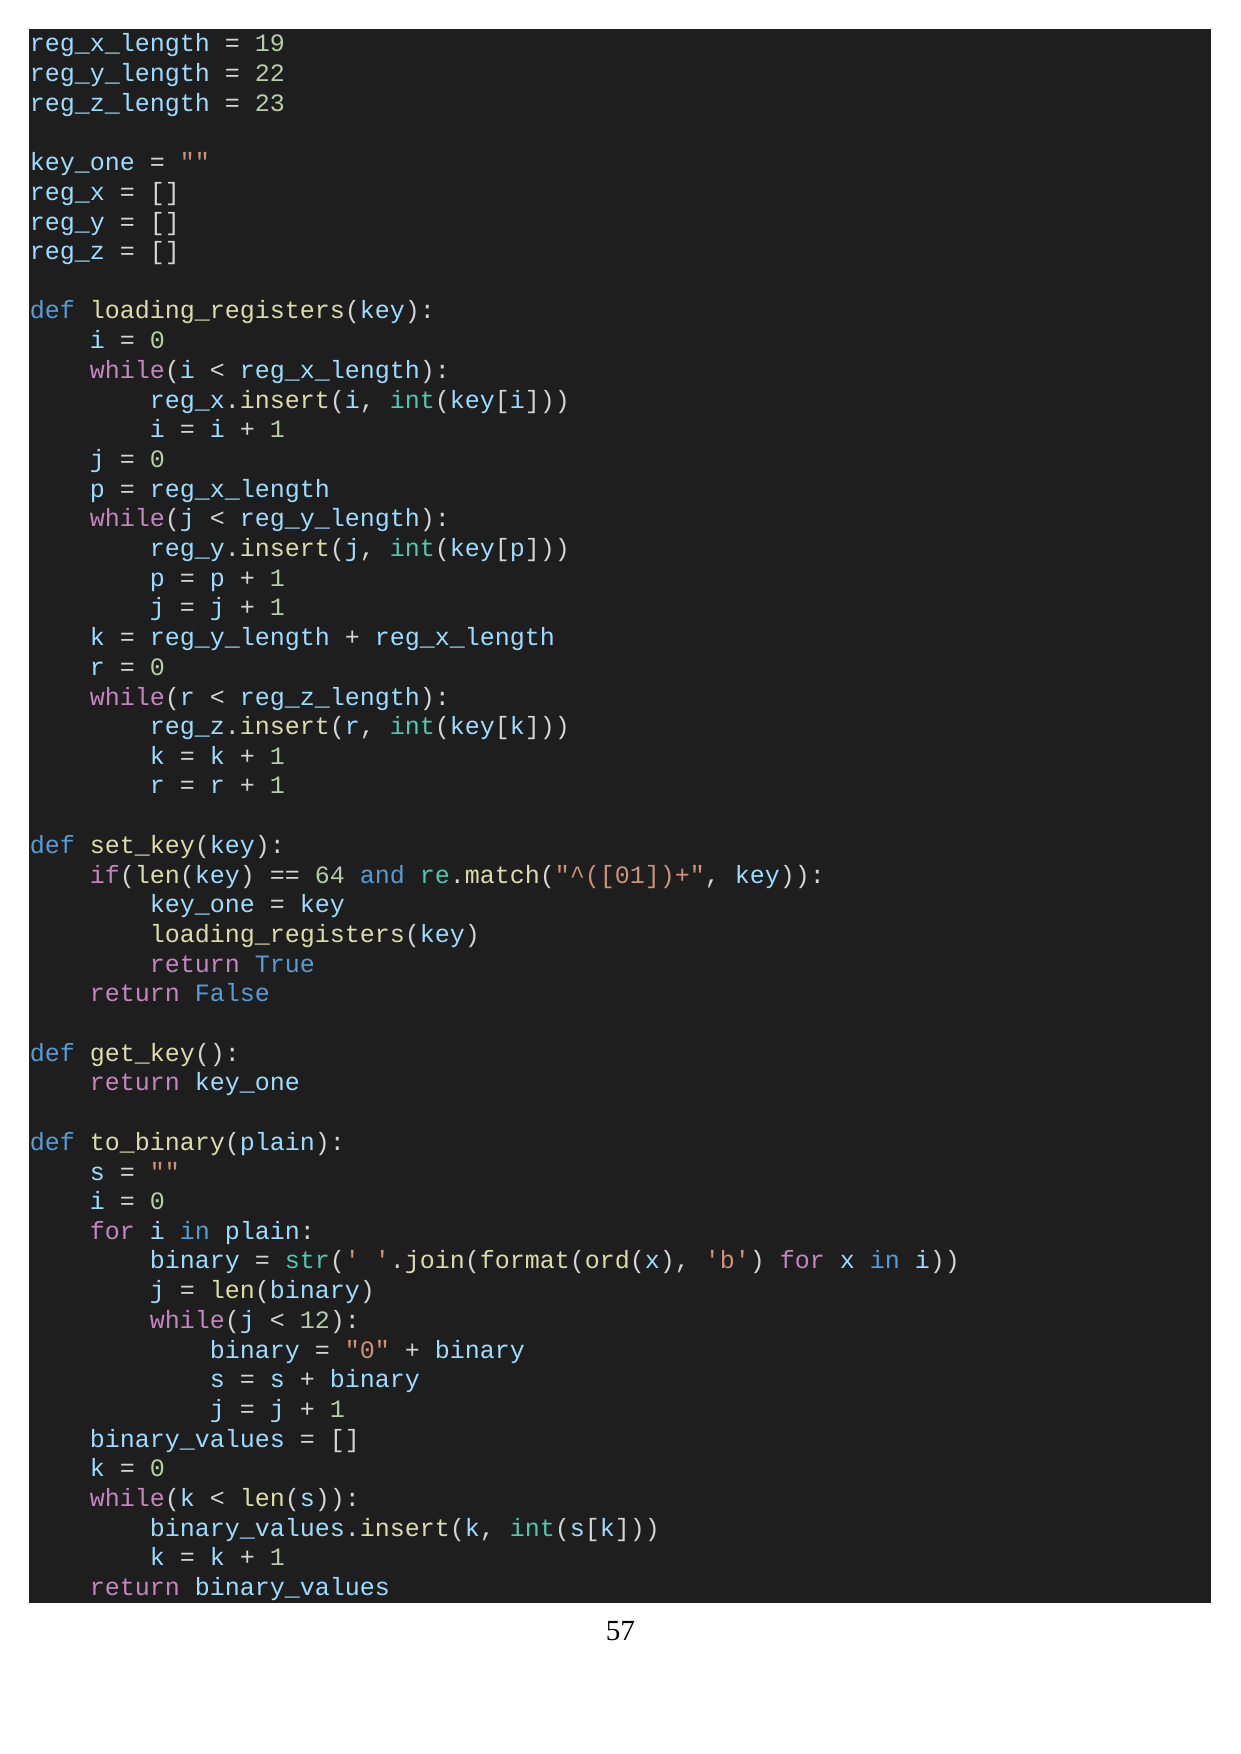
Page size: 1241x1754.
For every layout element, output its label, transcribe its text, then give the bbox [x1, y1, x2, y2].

text i = 0 [29, 326, 1211, 356]
text reg_y.insert(j, int(key[p])) [29, 534, 1211, 564]
text reg_x_length = 19 [29, 29, 1211, 59]
text def to_binary(plain): [29, 1128, 1211, 1158]
text reg_z = [] [29, 237, 1211, 267]
text binary_values = [] [29, 1425, 1211, 1454]
text if(len(key) == 64 and re.match("^([01])+", key)): [29, 861, 1211, 891]
text binary = "0" + binary [29, 1336, 1211, 1366]
text j = j + 1 [29, 594, 1211, 623]
text r = r + 1 [29, 772, 1211, 801]
text def get_key(): [29, 1039, 1211, 1069]
text while(i < reg_x_length): [29, 356, 1211, 386]
text p = p + 1 [29, 564, 1211, 594]
text binary = str(' '.join(format(ord(x), 'b') for x in i)) [29, 1247, 1211, 1276]
text k = k + 1 [29, 742, 1211, 772]
text p = reg_x_length [29, 475, 1211, 504]
text return key_one [29, 1069, 1211, 1098]
text for i in plain: [29, 1217, 1211, 1247]
text while(k < len(s)): [29, 1484, 1211, 1514]
text reg_y = [] [29, 208, 1211, 237]
text loading_registers(key) [29, 920, 1211, 950]
text r = 0 [29, 653, 1211, 683]
text j = len(binary) [29, 1276, 1211, 1306]
text binary_values.insert(k, int(s[k])) [29, 1514, 1211, 1544]
text key_one = "" [29, 148, 1211, 178]
text j = 0 [29, 445, 1211, 475]
text i = 0 [29, 1187, 1211, 1217]
text reg_x.insert(i, int(key[i])) [29, 386, 1211, 416]
text reg_z.insert(r, int(key[k])) [29, 712, 1211, 742]
text k = 0 [29, 1454, 1211, 1484]
text return True [29, 950, 1211, 979]
text k = k + 1 [29, 1544, 1211, 1573]
text reg_x = [] [29, 178, 1211, 208]
text s = s + binary [29, 1366, 1211, 1395]
text while(j < 12): [29, 1306, 1211, 1336]
text i = i + 1 [29, 416, 1211, 445]
text return binary_values [29, 1573, 1211, 1603]
text s = "" [29, 1158, 1211, 1187]
text key_one = key [29, 891, 1211, 920]
text return False [29, 979, 1211, 1009]
text j = j + 1 [29, 1395, 1211, 1425]
text while(r < reg_z_length): [29, 683, 1211, 712]
text def loading_registers(key): [29, 297, 1211, 326]
text def set_key(key): [29, 831, 1211, 861]
text k = reg_y_length + reg_x_length [29, 623, 1211, 653]
text while(j < reg_y_length): [29, 504, 1211, 534]
text reg_z_length = 23 [29, 89, 1211, 119]
text reg_y_length = 22 [29, 59, 1211, 89]
